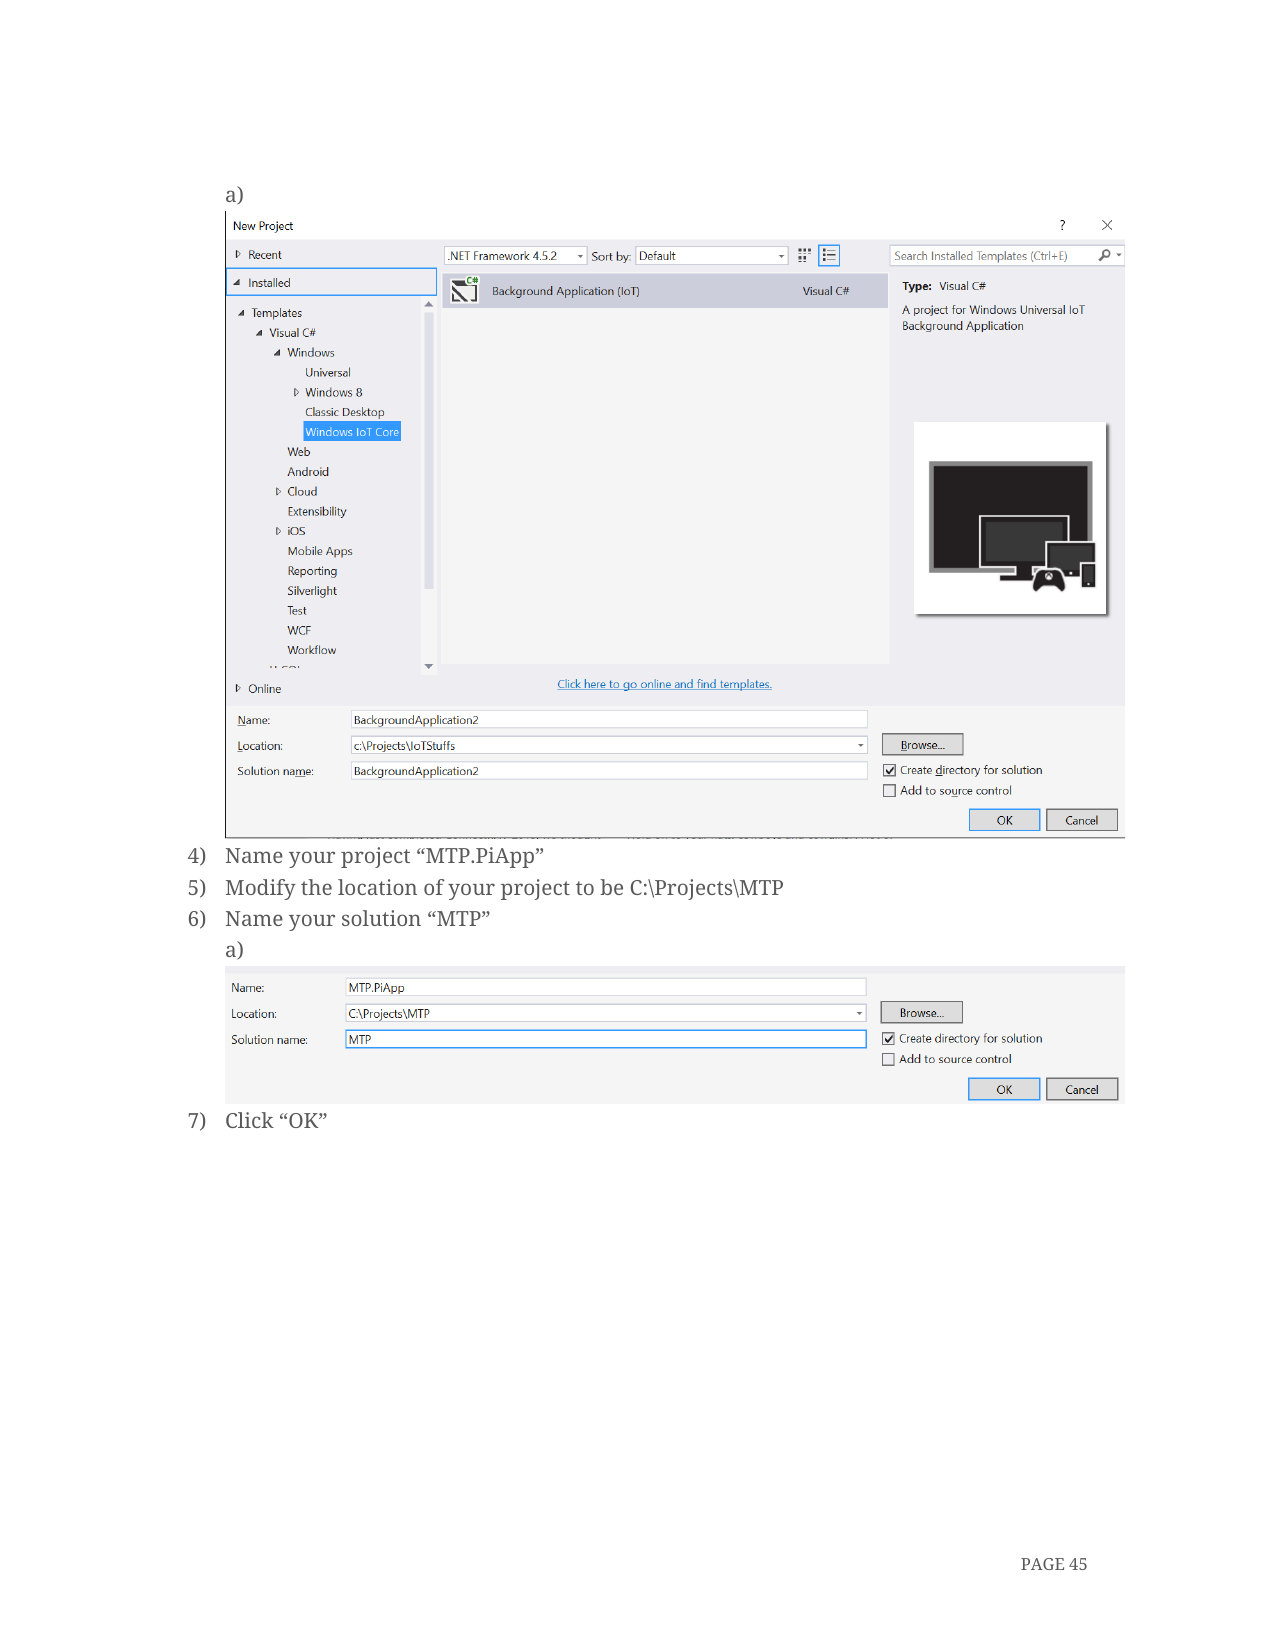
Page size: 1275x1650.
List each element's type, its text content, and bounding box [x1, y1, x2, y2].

list Modify the location of your project to be C:\Projects\MTP [187, 873, 1087, 901]
picture [225, 966, 1125, 1104]
list Name your solution “MTP” [187, 904, 1087, 932]
list Click “OK” [187, 1106, 1087, 1134]
picture [225, 211, 1125, 839]
list Name your project “MTP.PiApp” [187, 842, 1087, 870]
